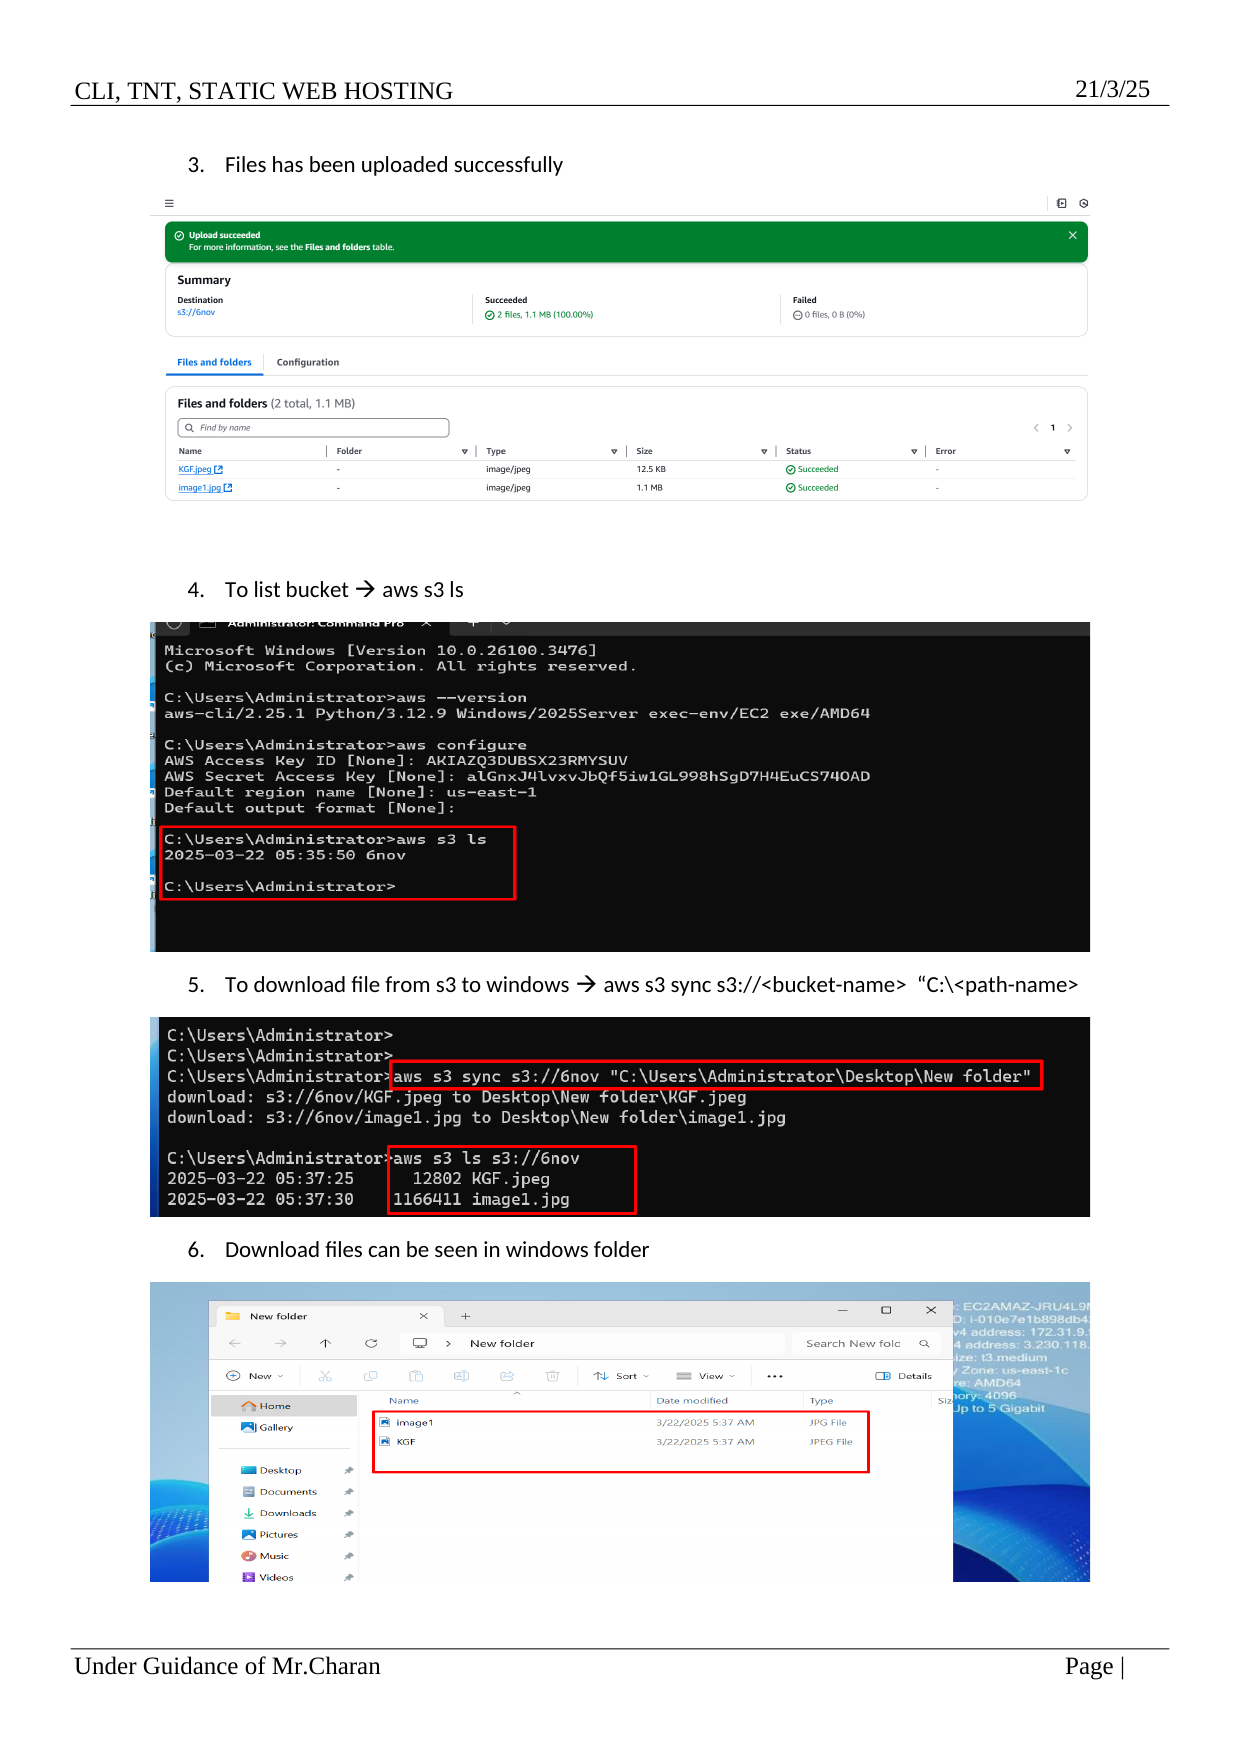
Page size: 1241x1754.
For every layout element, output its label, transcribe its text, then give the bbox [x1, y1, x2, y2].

list Download files can be seen in windows folder [187, 1236, 1090, 1264]
list To download file from s3 to windows aws s3 sync s3://<bucket-name> “C:\<path-name> [187, 970, 1090, 998]
list Files has been uploaded successfully [187, 150, 1090, 178]
picture [150, 1282, 1091, 1582]
list To list bucket aws s3 ls [187, 575, 1090, 603]
picture [150, 622, 1091, 952]
picture [150, 196, 1091, 510]
picture [150, 1017, 1091, 1217]
